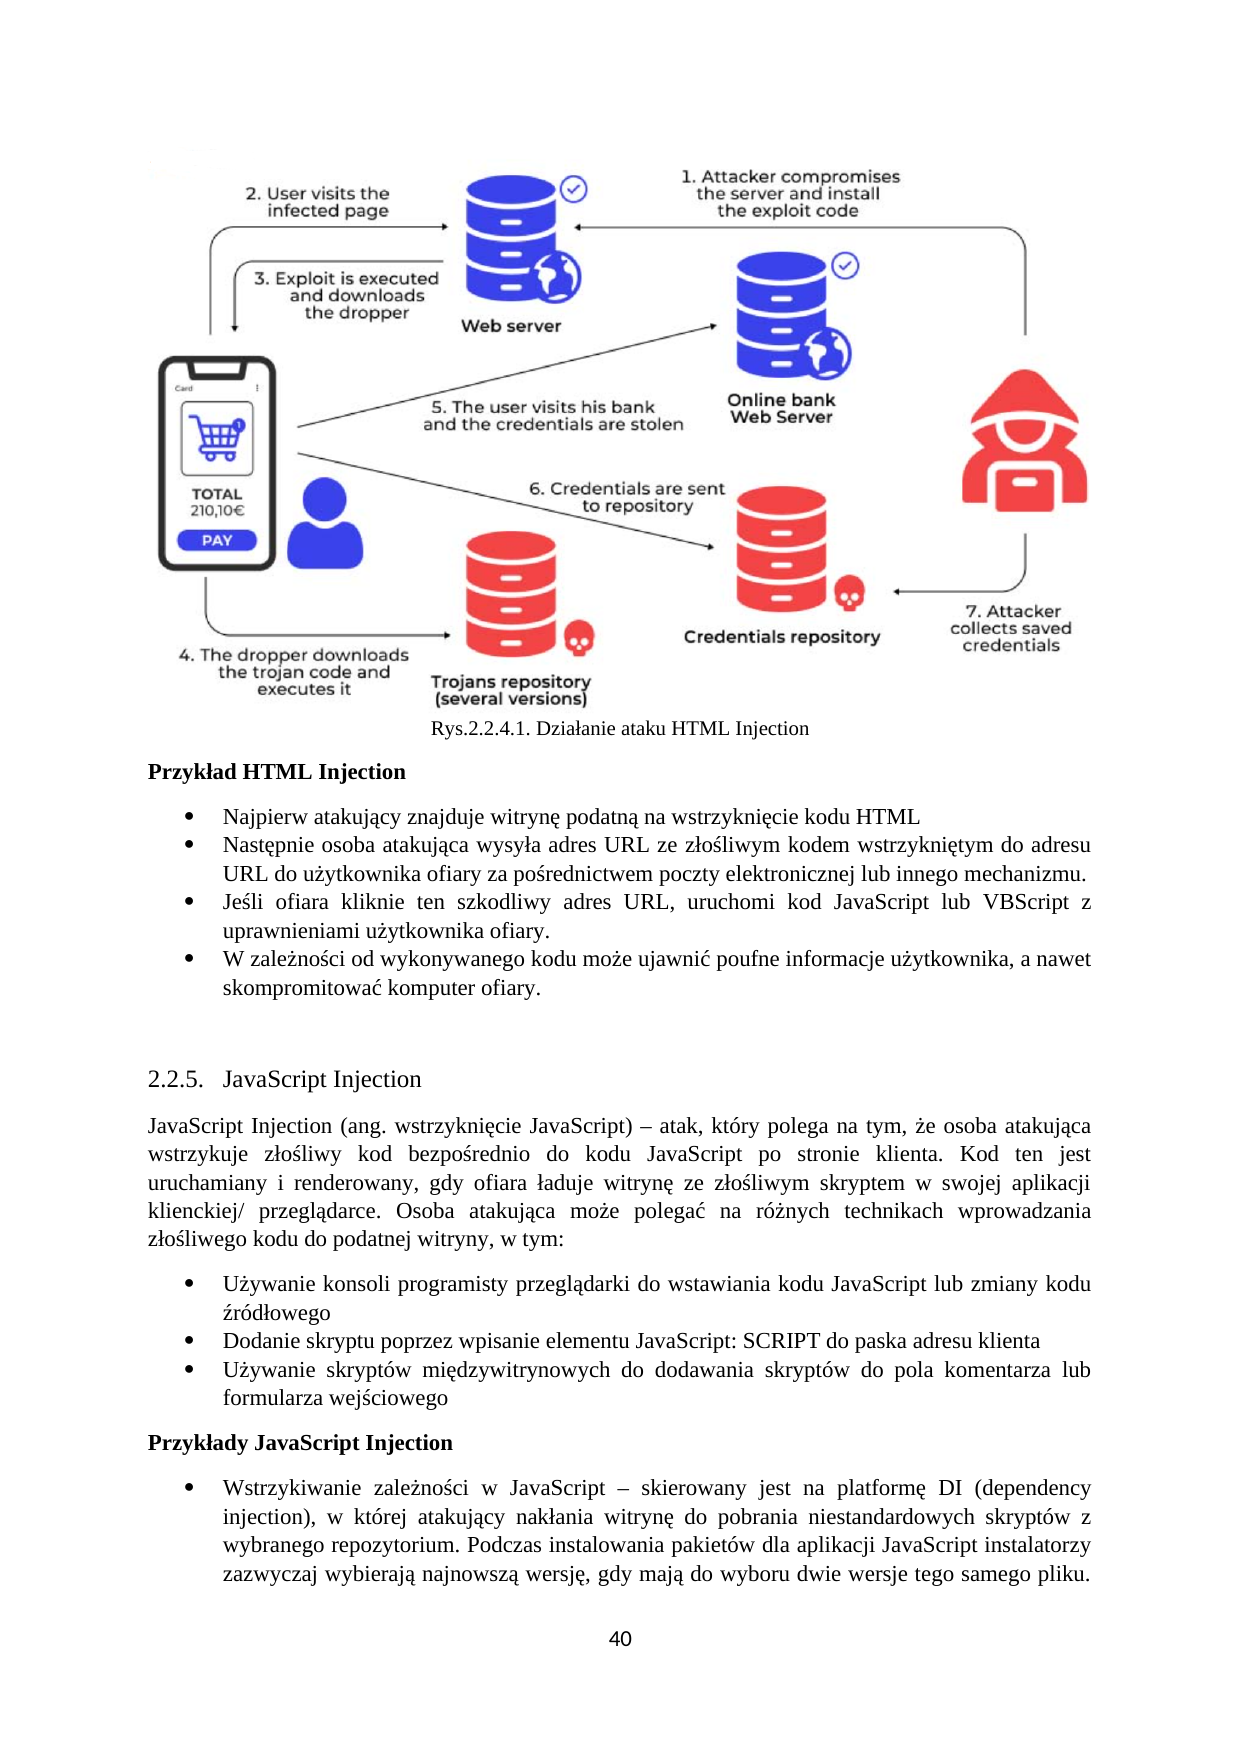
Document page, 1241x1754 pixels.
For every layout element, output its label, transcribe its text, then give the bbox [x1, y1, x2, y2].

list Dodanie skryptu poprzez wpisanie elementu JavaScript: SCRIPT do paska adresu klienta [185, 1327, 1093, 1354]
text Przykłady JavaScript Injection [148, 1429, 1093, 1456]
list Używanie skryptów międzywitrynowych do dodawania skryptów do pola komentarza lub formularza wejściowego [185, 1356, 1093, 1411]
list JavaScript Injection [148, 1064, 1093, 1093]
list W zależności od wykonywanego kodu może ujawnić poufne informacje użytkownika, a nawet skompromitować komputer ofiary. [185, 945, 1093, 1000]
picture [147, 147, 1093, 714]
list Używanie konsoli programisty przeglądarki do wstawiania kodu JavaScript lub zmiany kodu źródłowego [185, 1271, 1093, 1325]
text Przykład HTML Injection [148, 758, 1093, 784]
list Następnie osoba atakująca wysyła adres URL ze złośliwym kodem wstrzykniętym do adresu URL do użytkownika ofiary za pośrednictwem poczty elektronicznej lub innego mechanizmu. [185, 832, 1093, 886]
text JavaScript Injection (ang. wstrzyknięcie JavaScript) – atak, który polega na tym, że osoba atakująca wstrzykuje złośliwy kod bezpośrednio do kodu JavaScript po stronie klienta. Kod ten jest uruchamiany i renderowany, gdy ofiara ładuje witrynę ze złośliwym skryptem w swojej aplikacji klienckiej/ przeglądarce. Osoba atakująca może polegać na różnych technikach wprowadzania złośliwego kodu do podatnej witryny, w tym: [148, 1112, 1093, 1252]
text Rys.2.2.4.1. Działanie ataku HTML Injection [148, 715, 1093, 739]
list Jeśli ofiara kliknie ten szkodliwy adres URL, uruchomi kod JavaScript lub VBScript z uprawnieniami użytkownika ofiary. [185, 888, 1093, 943]
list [185, 1474, 1093, 1586]
list Najpierw atakujący znajduje witrynę podatną na wstrzyknięcie kodu HTML [185, 803, 1093, 829]
